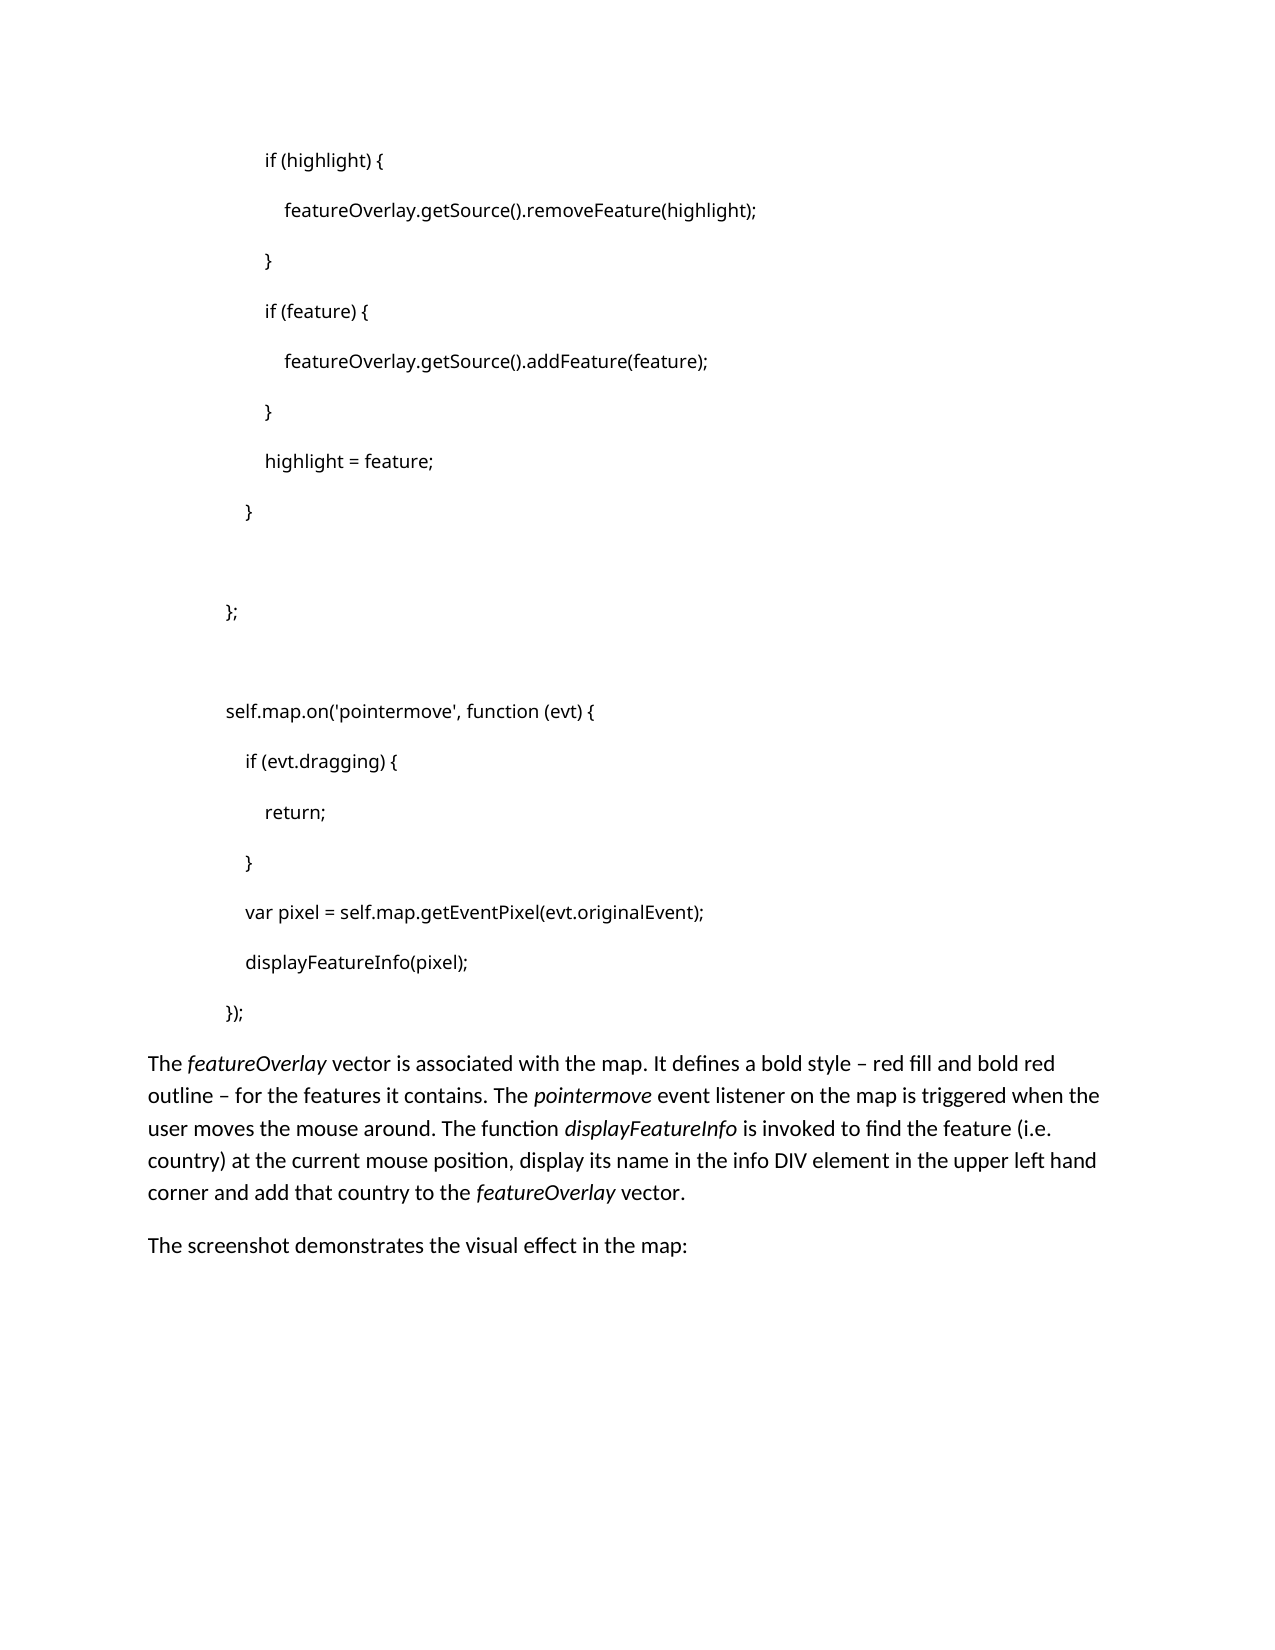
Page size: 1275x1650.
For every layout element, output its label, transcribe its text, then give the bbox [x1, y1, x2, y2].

text } [148, 498, 1127, 524]
text if (highlight) { [148, 148, 1127, 173]
text }); [148, 999, 1127, 1025]
text self.map.on('pointermove', function (evt) { [148, 699, 1127, 724]
text } [148, 248, 1127, 273]
text The screenshot demonstrates the visual effect in the map: [148, 1231, 1127, 1259]
text if (feature) { [148, 298, 1127, 323]
text highlight = feature; [148, 448, 1127, 474]
text if (evt.dragging) { [148, 749, 1127, 774]
text featureOverlay.getSource().removeFeature(highlight); [148, 198, 1127, 223]
text }; [148, 598, 1127, 624]
text var pixel = self.map.getEventPixel(evt.originalEvent); [148, 899, 1127, 925]
text return; [148, 799, 1127, 824]
text } [148, 849, 1127, 874]
text featureOverlay.getSource().addFeature(feature); [148, 348, 1127, 373]
text displayFeatureInfo(pixel); [148, 949, 1127, 975]
text } [148, 398, 1127, 424]
text The featureOverlay vector is associated with the map. It defines a bold style – red fill and bold red outline – for the features it contains. The pointermove event listener on the map is triggered when the user moves the mouse around. The function displayFeatureInfo is invoked to find the feature (i.e. country) at the current mouse position, display its name in the info DIV element in the upper left hand corner and add that country to the featureOverlay vector. [148, 1049, 1127, 1206]
